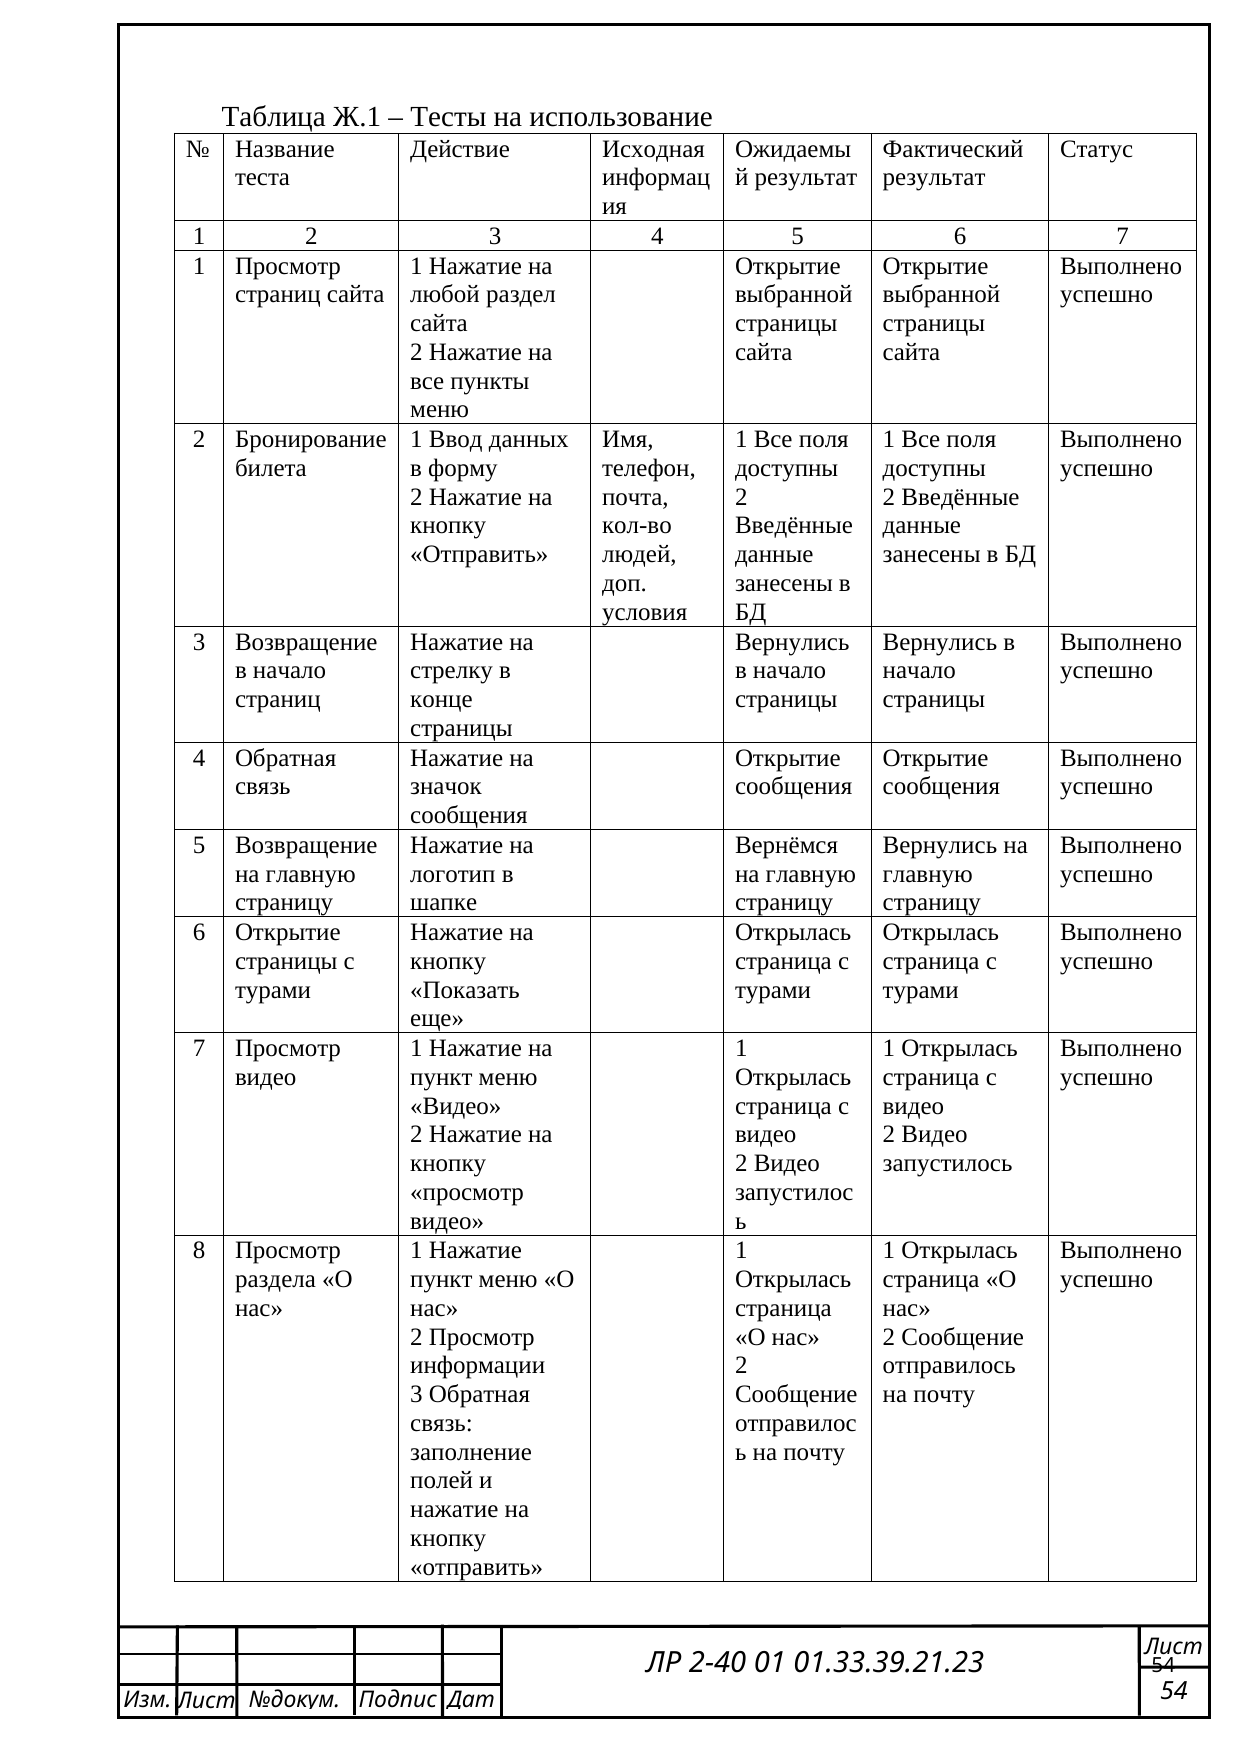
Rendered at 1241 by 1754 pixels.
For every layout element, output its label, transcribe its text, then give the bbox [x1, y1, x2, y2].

table_cell [591, 627, 723, 742]
table_cell 1 Открылась страница «О нас» 2 Сообщение отправилось на почту [872, 1236, 1048, 1581]
table_cell Выполнено успешно [1049, 251, 1196, 423]
table_cell 5 [724, 221, 871, 250]
table_cell Возвращение на главную страницу [224, 830, 398, 916]
table_cell Выполнено успешно [1049, 1236, 1196, 1581]
table_cell Выполнено успешно [1049, 424, 1196, 626]
table_cell 7 [175, 1033, 223, 1234]
table_cell 4 [591, 221, 723, 250]
table_cell Открытие сообщения [724, 743, 871, 829]
table_cell Открытие сообщения [872, 743, 1048, 829]
table_cell Открытие выбранной страницы сайта [872, 251, 1048, 423]
table_cell 2 [175, 424, 223, 626]
table_header Фактический результат [872, 134, 1048, 220]
table_cell [591, 743, 723, 829]
table_cell Просмотр раздела «О нас» [224, 1236, 398, 1581]
table_cell Вернулись на главную страницу [872, 830, 1048, 916]
table_cell 1 Нажатие на любой раздел сайта 2 Нажатие на все пункты меню [399, 251, 590, 423]
table_cell Нажатие на стрелку в конце страницы [399, 627, 590, 742]
table_cell Выполнено успешно [1049, 743, 1196, 829]
table_header Статус [1049, 134, 1196, 220]
table_cell Имя, телефон, почта, кол-во людей, доп. условия [591, 424, 723, 626]
table_header Действие [399, 134, 590, 220]
table_cell 1 Ввод данных в форму 2 Нажатие на кнопку «Отправить» [399, 424, 590, 626]
table_cell [591, 251, 723, 423]
table_cell 3 [399, 221, 590, 250]
table_cell Вернулись в начало страницы [872, 627, 1048, 742]
table_cell 1 Нажатие пункт меню «О нас» 2 Просмотр информации 3 Обратная связь: заполнение полей и нажатие на кнопку «отправить» [399, 1236, 590, 1581]
table_cell Нажатие на логотип в шапке [399, 830, 590, 916]
table_cell Обратная связь [224, 743, 398, 829]
table_header № [175, 134, 223, 220]
table_cell 5 [175, 830, 223, 916]
table_header Исходная информация [591, 134, 723, 220]
table_cell 1 Открылась страница с видео 2 Видео запустилось [872, 1033, 1048, 1234]
table_cell 3 [175, 627, 223, 742]
table_cell Выполнено успешно [1049, 1033, 1196, 1234]
table_cell 1 Нажатие на пункт меню «Видео» 2 Нажатие на кнопку «просмотр видео» [399, 1033, 590, 1234]
table_cell Просмотр видео [224, 1033, 398, 1234]
table_cell 6 [175, 917, 223, 1032]
table_cell Возвращение в начало страниц [224, 627, 398, 742]
table_cell Выполнено успешно [1049, 627, 1196, 742]
table_cell 1 [175, 221, 223, 250]
table_header Ожидаемый результат [724, 134, 871, 220]
table_cell Открылась страница с турами [872, 917, 1048, 1032]
table_cell 4 [175, 743, 223, 829]
table_cell Вернулись в начало страницы [724, 627, 871, 742]
table_cell 1 Открылась страница «О нас» 2 Сообщение отправилось на почту [724, 1236, 871, 1581]
table_cell Нажатие на значок сообщения [399, 743, 590, 829]
table_cell Открытие страницы с турами [224, 917, 398, 1032]
table_cell Просмотр страниц сайта [224, 251, 398, 423]
table_cell Выполнено успешно [1049, 917, 1196, 1032]
table_cell Вернёмся на главную страницу [724, 830, 871, 916]
table_cell 6 [872, 221, 1048, 250]
table_cell 2 [224, 221, 398, 250]
table_cell Открылась страница с турами [724, 917, 871, 1032]
table_cell Нажатие на кнопку «Показать еще» [399, 917, 590, 1032]
table_cell 1 Все поля доступны 2 Введённые данные занесены в БД [872, 424, 1048, 626]
table_cell Бронирование билета [224, 424, 398, 626]
table_cell [591, 917, 723, 1032]
table_cell 1 Открылась страница с видео 2 Видео запустилось [724, 1033, 871, 1234]
table_cell Выполнено успешно [1049, 830, 1196, 916]
table_cell [591, 830, 723, 916]
table_cell 7 [1049, 221, 1196, 250]
table_cell [591, 1236, 723, 1581]
table_cell 1 [175, 251, 223, 423]
table_header Название теста [224, 134, 398, 220]
table_cell 8 [175, 1236, 223, 1581]
table_cell [591, 1033, 723, 1234]
table_cell Открытие выбранной страницы сайта [724, 251, 871, 423]
text Таблица Ж.1 – Тесты на использование [148, 99, 1175, 133]
table_cell 1 Все поля доступны 2 Введённые данные занесены в БД [724, 424, 871, 626]
